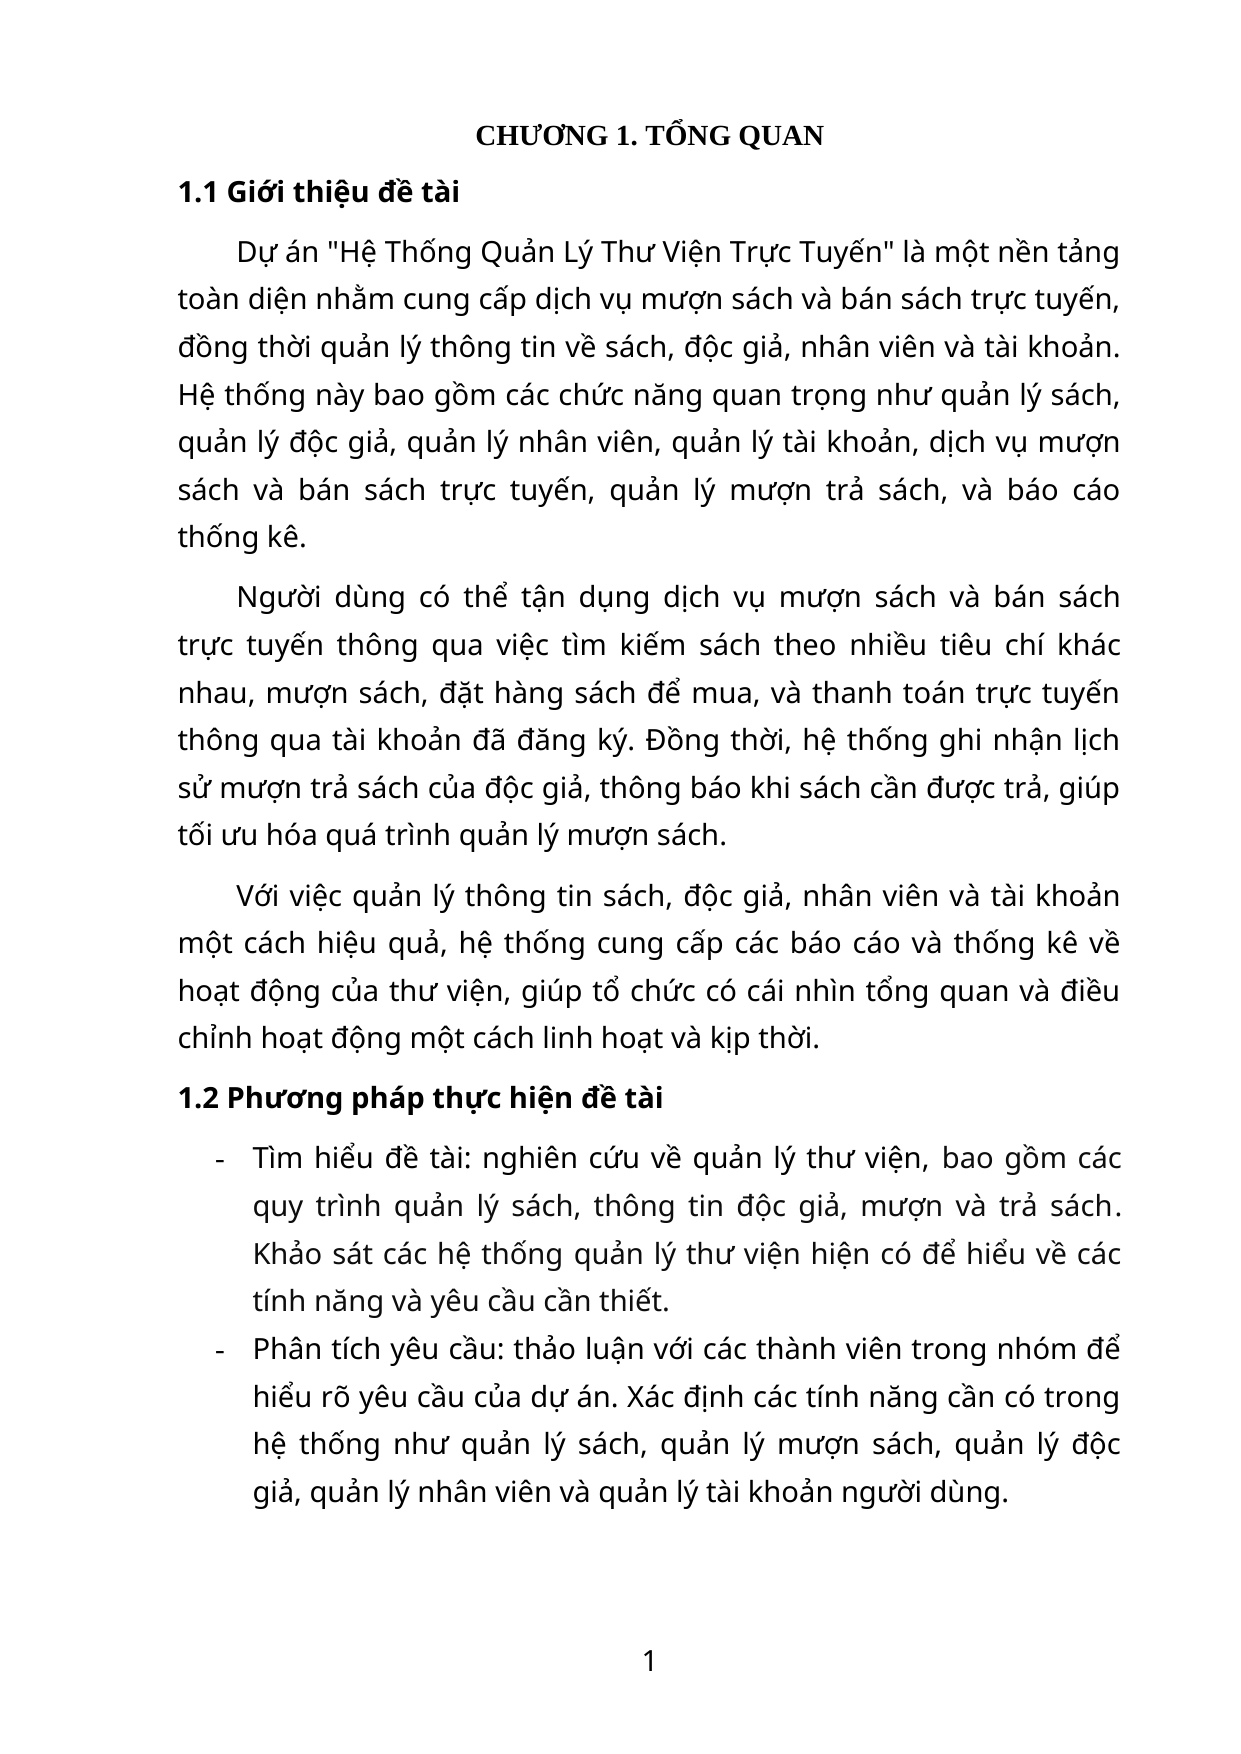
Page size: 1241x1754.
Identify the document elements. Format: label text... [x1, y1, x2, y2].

subtitle tổng quan [177, 118, 1122, 152]
subtitle Giới thiệu đề tài [177, 171, 1122, 211]
subtitle Phương pháp thực hiện đề tài [177, 1078, 1122, 1117]
list Tìm hiểu đề tài: nghiên cứu về quản lý thư viện, bao gồm các quy trình quản lý sách, thông tin độc giả, mượn và trả sách. Khảo sát các hệ thống quản lý thư viện hiện có để hiểu về các tính năng và yêu cầu cần thiết. [215, 1138, 1122, 1320]
text Người dùng có thể tận dụng dịch vụ mượn sách và bán sách trực tuyến thông qua việc tìm kiếm sách theo nhiều tiêu chí khác nhau, mượn sách, đặt hàng sách để mua, và thanh toán trực tuyến thông qua tài khoản đã đăng ký. Đồng thời, hệ thống ghi nhận lịch sử mượn trả sách của độc giả, thông báo khi sách cần được trả, giúp tối ưu hóa quá trình quản lý mượn sách. [177, 577, 1122, 854]
text Dự án "Hệ Thống Quản Lý Thư Viện Trực Tuyến" là một nền tảng toàn diện nhằm cung cấp dịch vụ mượn sách và bán sách trực tuyến, đồng thời quản lý thông tin về sách, độc giả, nhân viên và tài khoản. Hệ thống này bao gồm các chức năng quan trọng như quản lý sách, quản lý độc giả, quản lý nhân viên, quản lý tài khoản, dịch vụ mượn sách và bán sách trực tuyến, quản lý mượn trả sách, và báo cáo thống kê. [177, 231, 1122, 556]
text Với việc quản lý thông tin sách, độc giả, nhân viên và tài khoản một cách hiệu quả, hệ thống cung cấp các báo cáo và thống kê về hoạt động của thư viện, giúp tổ chức có cái nhìn tổng quan và điều chỉnh hoạt động một cách linh hoạt và kịp thời. [177, 875, 1122, 1057]
list Phân tích yêu cầu: thảo luận với các thành viên trong nhóm để hiểu rõ yêu cầu của dự án. Xác định các tính năng cần có trong hệ thống như quản lý sách, quản lý mượn sách, quản lý độc giả, quản lý nhân viên và quản lý tài khoản người dùng. [215, 1328, 1122, 1511]
